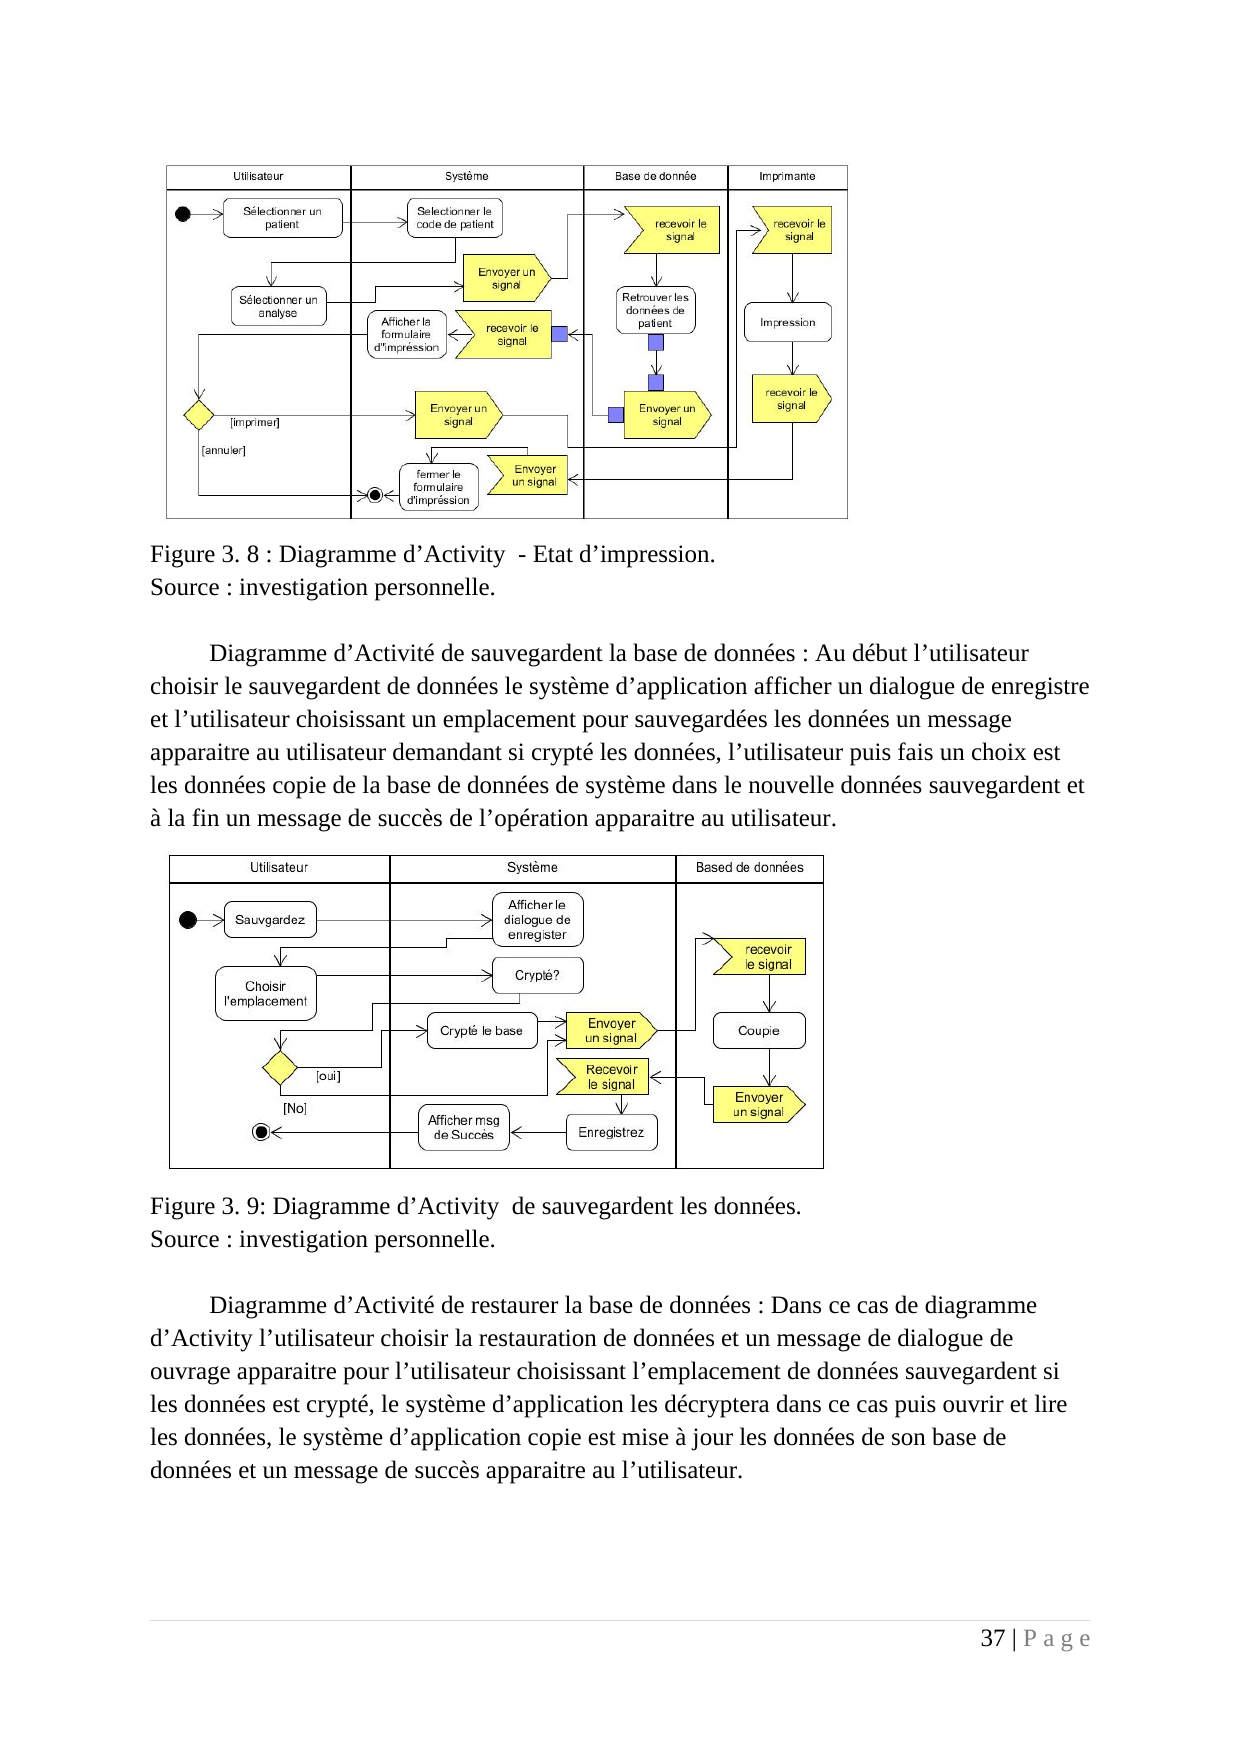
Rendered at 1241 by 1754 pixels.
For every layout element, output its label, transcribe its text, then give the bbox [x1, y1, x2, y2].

text Diagramme d’Activité de restaurer la base de données : Dans ce cas de diagramme d’Activity l’utilisateur choisir la restauration de données et un message de dialogue de ouvrage apparaitre pour l’utilisateur choisissant l’emplacement de données sauvegardent si les données est crypté, le système d’application les décryptera dans ce cas puis ouvrir et lire les données, le système d’application copie est mise à jour les données de son base de données et un message de succès apparaitre au l’utilisateur. [150, 1290, 1090, 1484]
text Diagramme d’Activité de sauvegardent la base de données : Au début l’utilisateur choisir le sauvegardent de données le système d’application afficher un dialogue de enregistre et l’utilisateur choisissant un emplacement pour sauvegardées les données un message apparaitre au utilisateur demandant si crypté les données, l’utilisateur puis fais un choix est les données copie de la base de données de système dans le nouvelle données sauvegardent et à la fin un message de succès de l’opération apparaitre au utilisateur. [150, 638, 1090, 832]
text Source : investigation personnelle. [150, 1224, 1090, 1253]
picture [150, 150, 864, 535]
text Source : investigation personnelle. [150, 572, 1090, 601]
picture [150, 836, 842, 1187]
